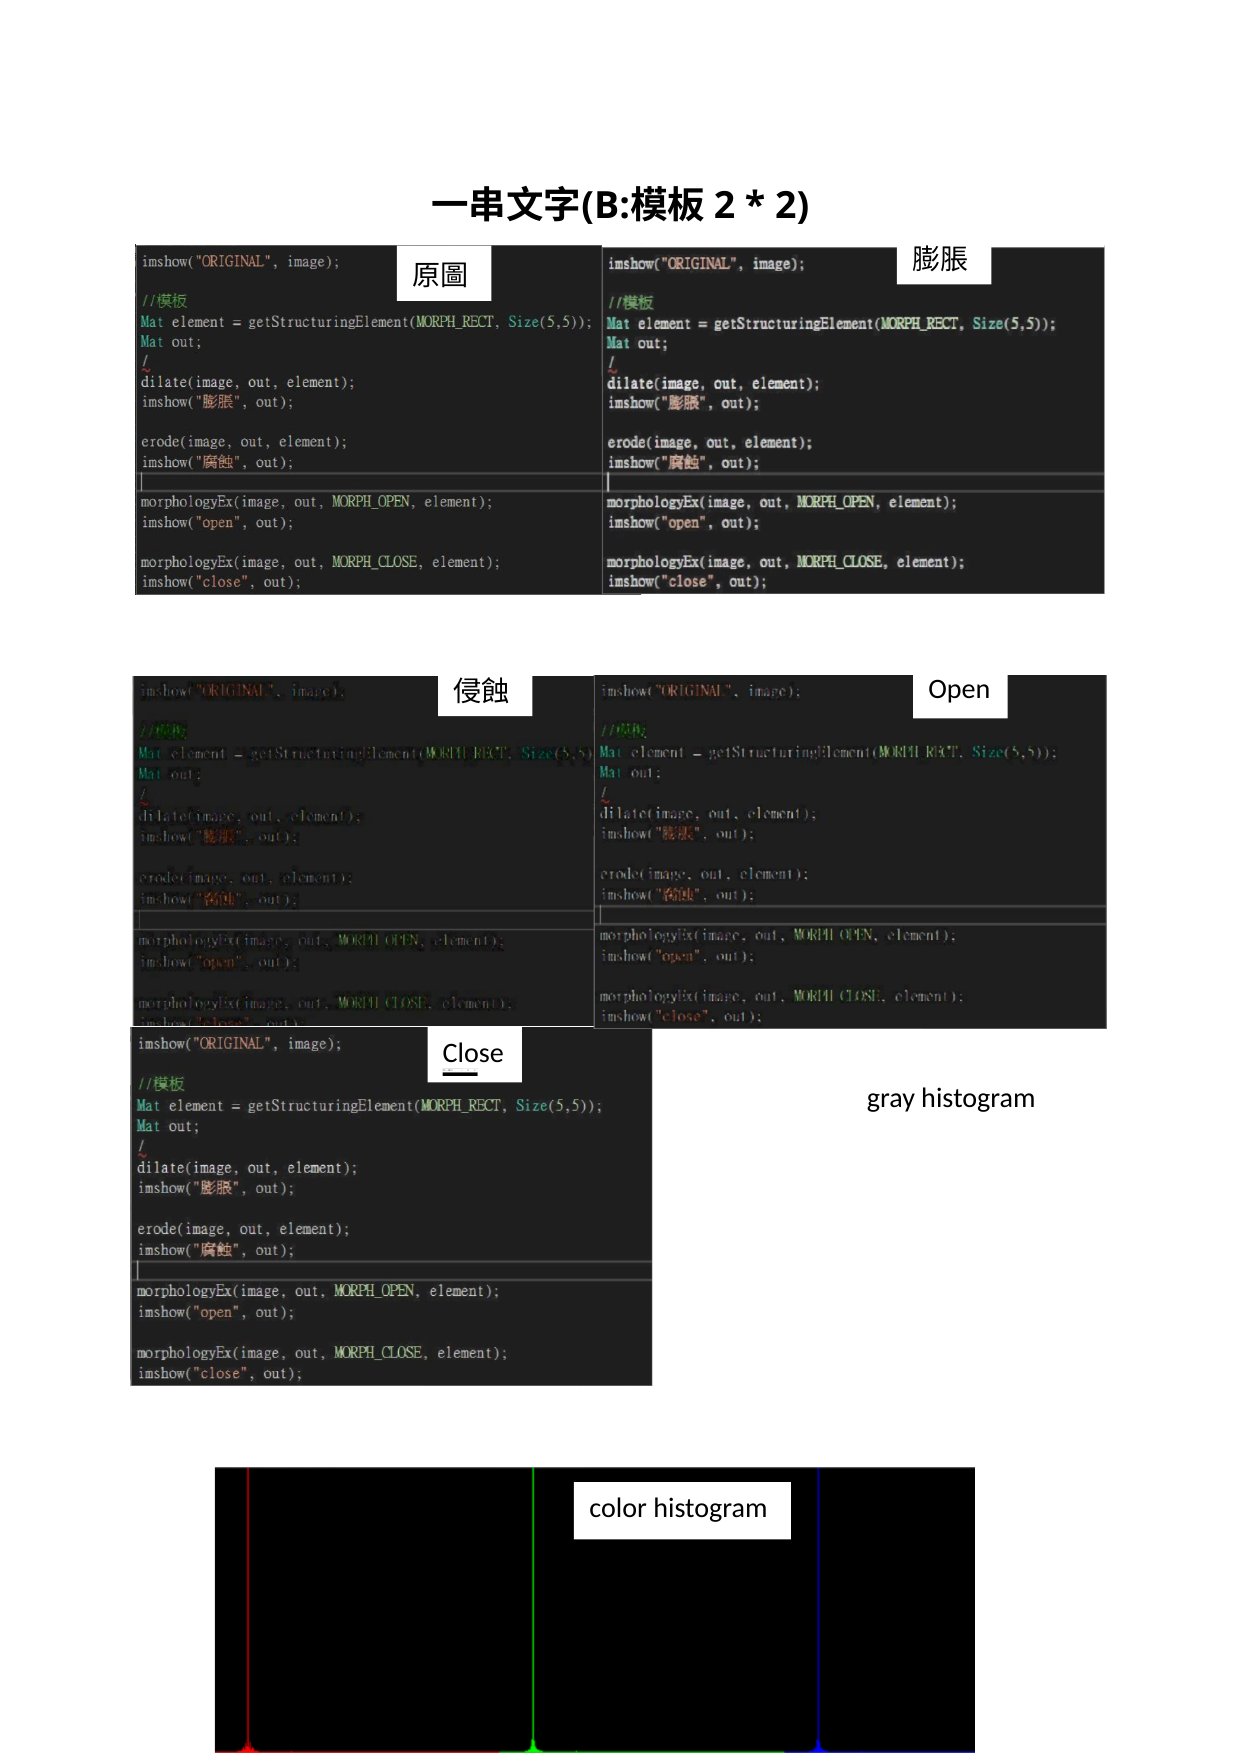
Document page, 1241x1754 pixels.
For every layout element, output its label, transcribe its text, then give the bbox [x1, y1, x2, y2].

picture [135, 244, 1105, 595]
picture [442, 1068, 478, 1076]
subtitle 一串文字(B:模板 2 * 2) [187, 164, 1053, 239]
picture [130, 675, 1107, 1386]
